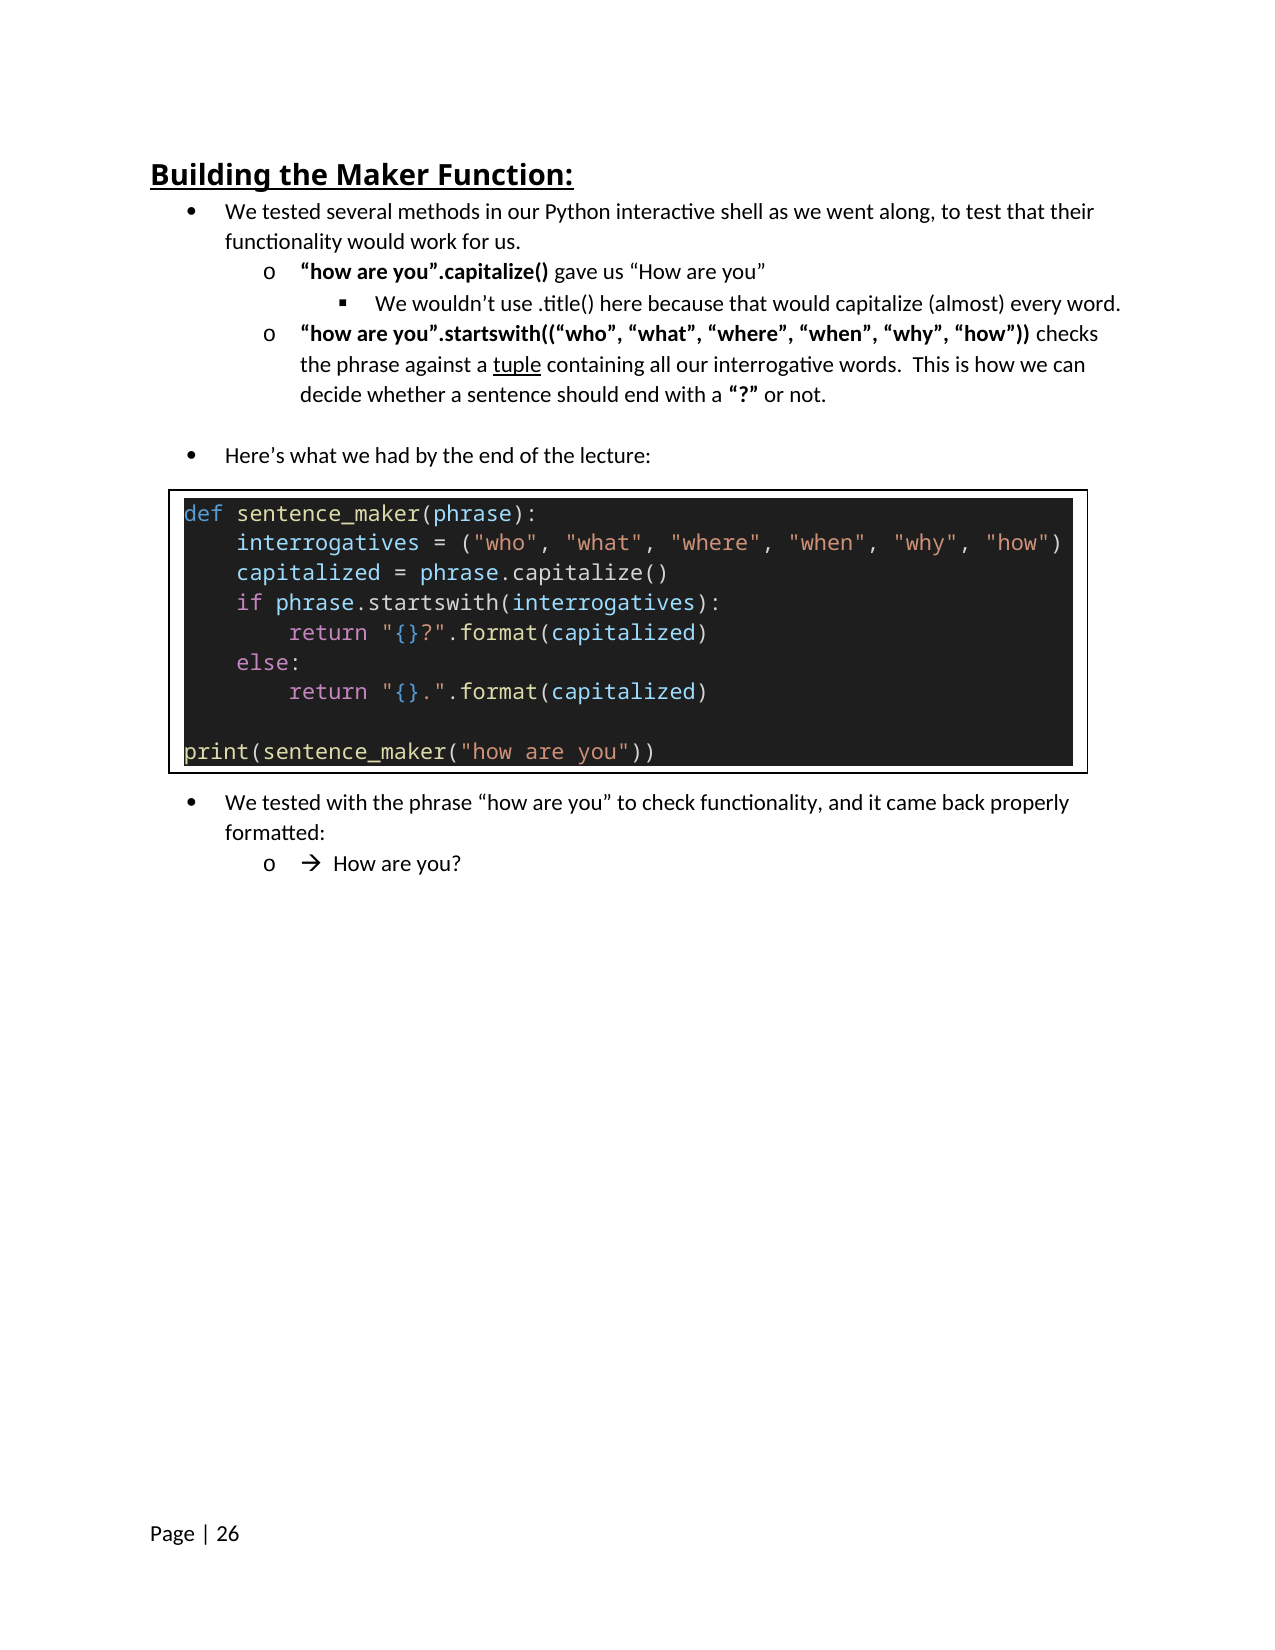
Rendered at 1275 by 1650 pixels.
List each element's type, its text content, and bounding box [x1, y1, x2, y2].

list “how are you”.capitalize() gave us “How are you” [262, 257, 1125, 287]
list Here’s what we had by the end of the lecture: [187, 441, 1125, 469]
list We tested several methods in our Python interactive shell as we went along, to test that their functionality would work for us. [187, 197, 1125, 255]
list We tested with the phrase “how are you” to check functionality, and it came back properly formatted: [187, 471, 1125, 847]
list We wouldn’t use .title() here because that would capitalize (almost) every word. [337, 289, 1125, 317]
list “how are you”.startswith((“who”, “what”, “where”, “when”, “why”, “how”)) checks the phrase against a tuple containing all our interrogative words. This is how we can decide whether a sentence should end with a “?” or not. [262, 319, 1125, 409]
list How are you? [262, 849, 1125, 878]
subtitle Building the Maker Function: [150, 154, 1125, 194]
